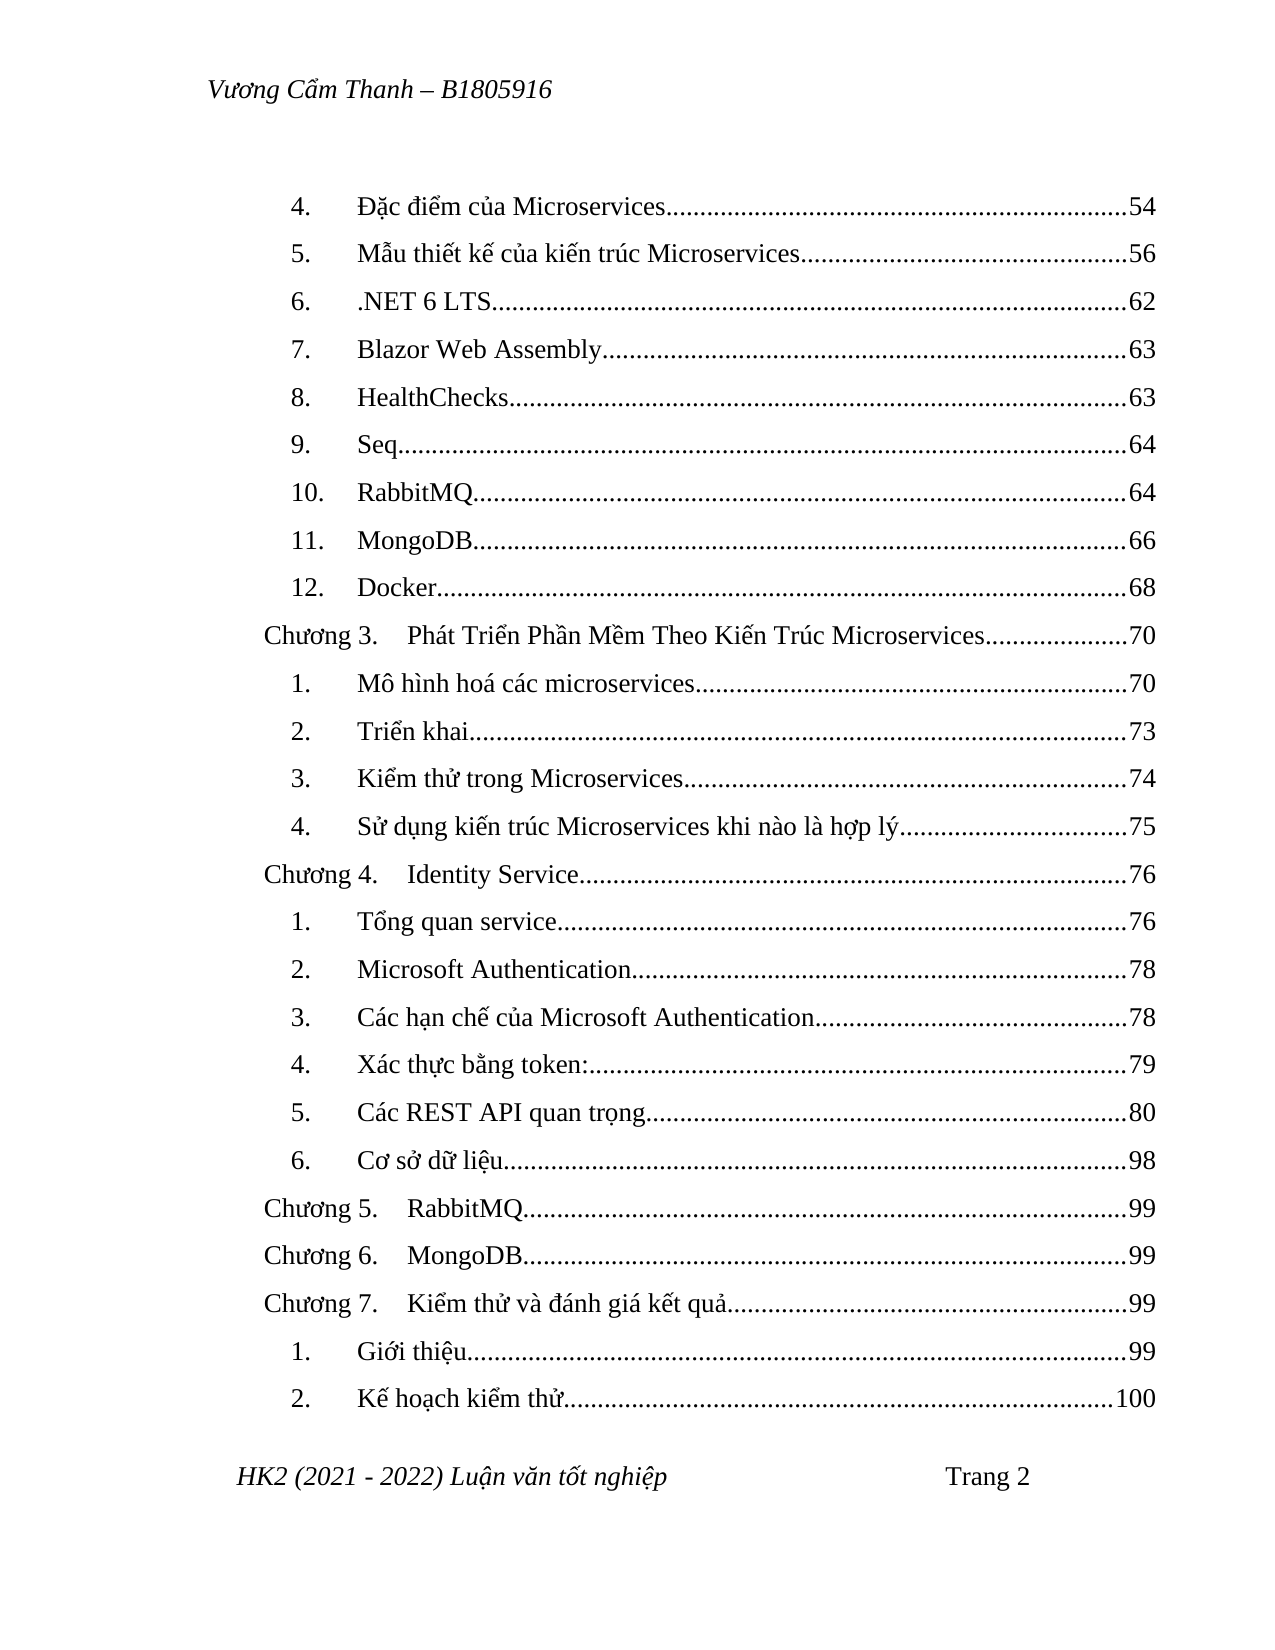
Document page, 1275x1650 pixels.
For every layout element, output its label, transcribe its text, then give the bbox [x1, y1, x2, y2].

text 12. Docker 68 [261, 571, 1157, 603]
text 5. Các REST API quan trọng 80 [261, 1096, 1157, 1127]
text 4. Sử dụng kiến trúc Microservices khi nào là hợp lý 75 [261, 810, 1157, 841]
text 1. Mô hình hoá các microservices 70 [261, 667, 1157, 698]
text 9. Seq 64 [261, 428, 1157, 459]
text 2. Triển khai 73 [261, 714, 1157, 746]
text 4. Đặc điểm của Microservices 54 [261, 190, 1157, 221]
text 4. Xác thực bằng token: 79 [261, 1048, 1157, 1080]
text 8. HealthChecks 63 [261, 381, 1157, 412]
text 11. MongoDB 66 [261, 524, 1157, 555]
text 2. Kế hoạch kiểm thử 100 [261, 1382, 1157, 1414]
text Chương 5. RabbitMQ 99 [234, 1192, 1157, 1223]
text Chương 4. Identity Service 76 [234, 858, 1157, 889]
text 6. .NET 6 LTS 62 [261, 285, 1157, 316]
text 5. Mẫu thiết kế của kiến trúc Microservices 56 [261, 237, 1157, 269]
text Chương 6. MongoDB 99 [234, 1239, 1157, 1271]
text 1. Giới thiệu 99 [261, 1335, 1157, 1366]
text 3. Các hạn chế của Microsoft Authentication 78 [261, 1001, 1157, 1032]
text 2. Microsoft Authentication 78 [261, 953, 1157, 984]
text Chương 7. Kiểm thử và đánh giá kết quả 99 [234, 1287, 1157, 1318]
text 10. RabbitMQ 64 [261, 476, 1157, 507]
text 1. Tổng quan service 76 [261, 905, 1157, 937]
text 3. Kiểm thử trong Microservices 74 [261, 762, 1157, 793]
text Chương 3. Phát Triển Phần Mềm Theo Kiến Trúc Microservices 70 [234, 619, 1157, 650]
text 7. Blazor Web Assembly 63 [261, 333, 1157, 364]
text 6. Cơ sở dữ liệu 98 [261, 1144, 1157, 1175]
